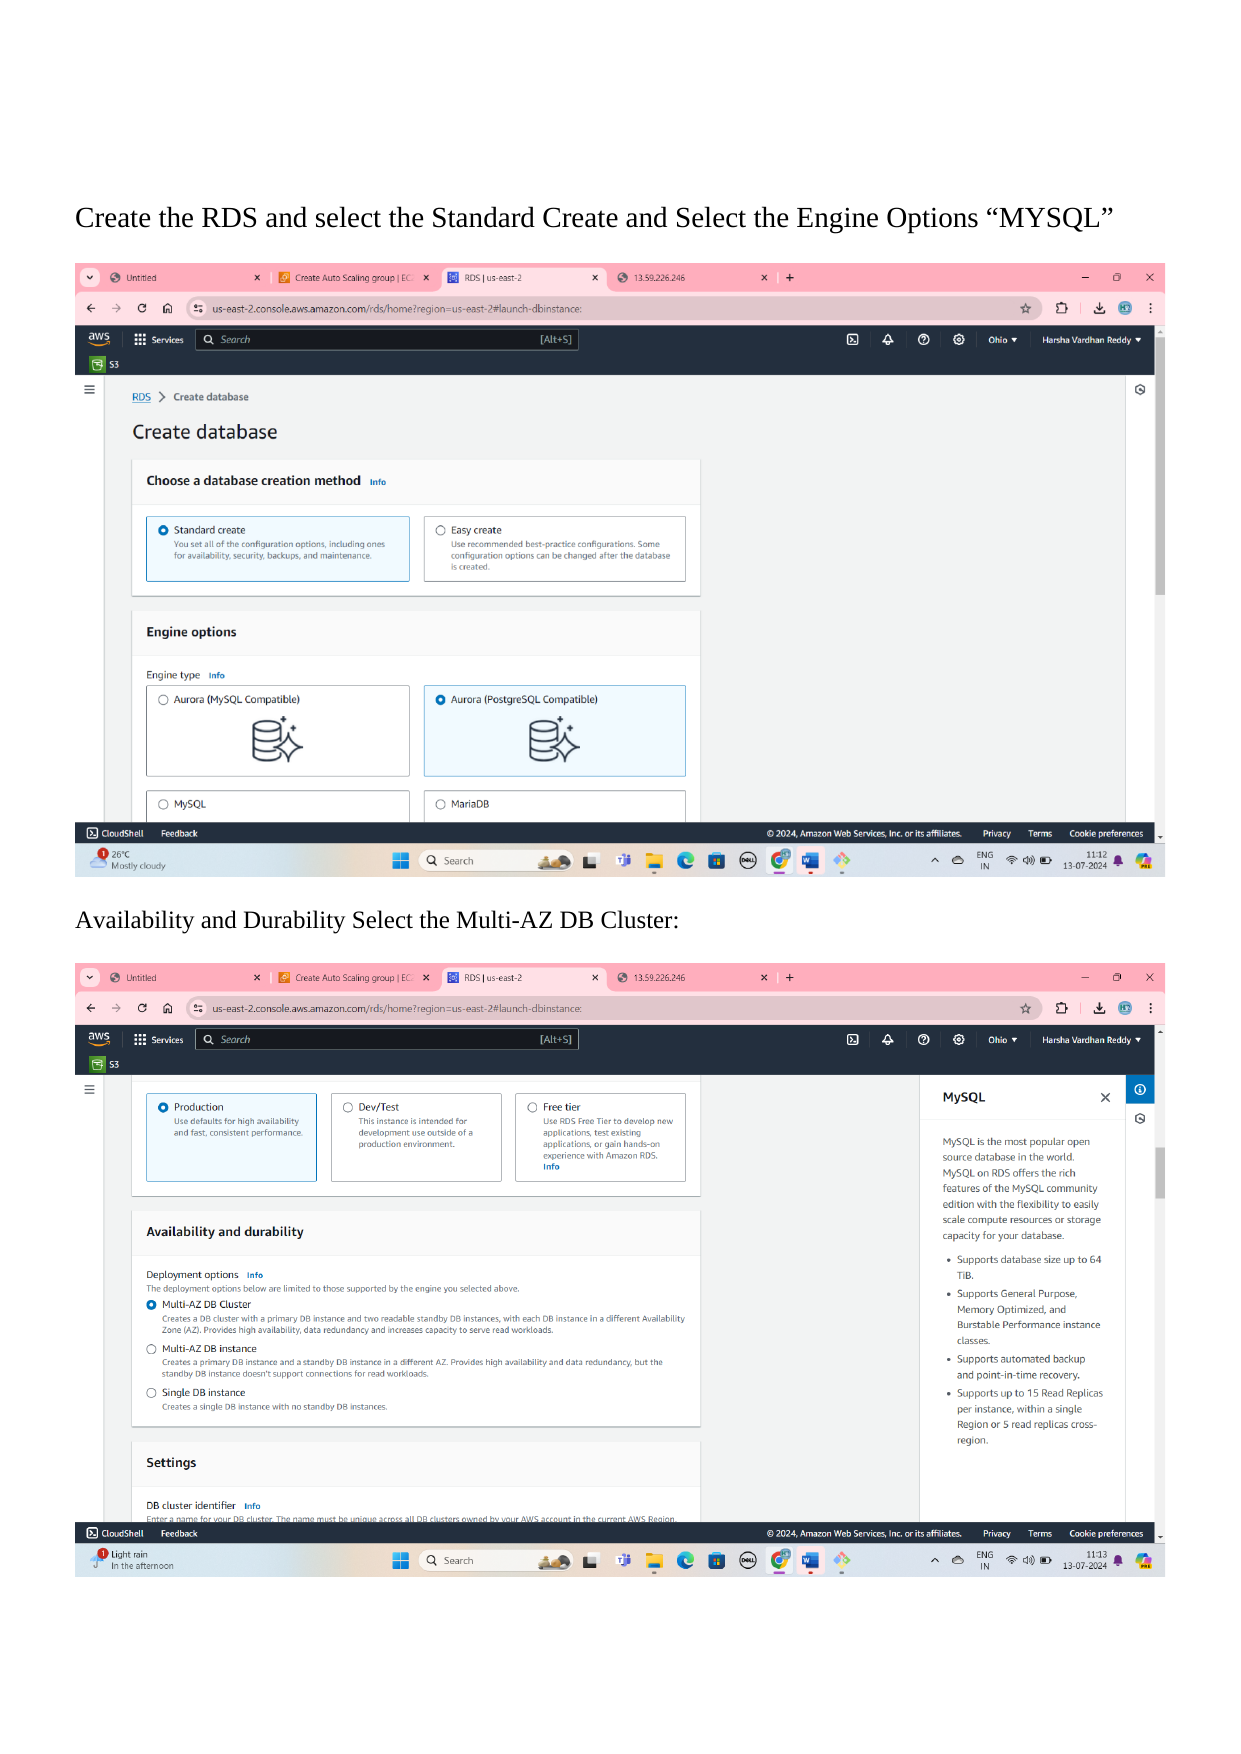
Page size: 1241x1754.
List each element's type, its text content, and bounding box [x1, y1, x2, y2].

picture [75, 963, 1166, 1577]
text Create the RDS and select the Standard Create and Select the Engine Options “MYSQL” [75, 200, 1165, 234]
text Availability and Durability Select the Multi-AZ DB Cluster: [75, 906, 1165, 934]
picture [75, 263, 1166, 877]
